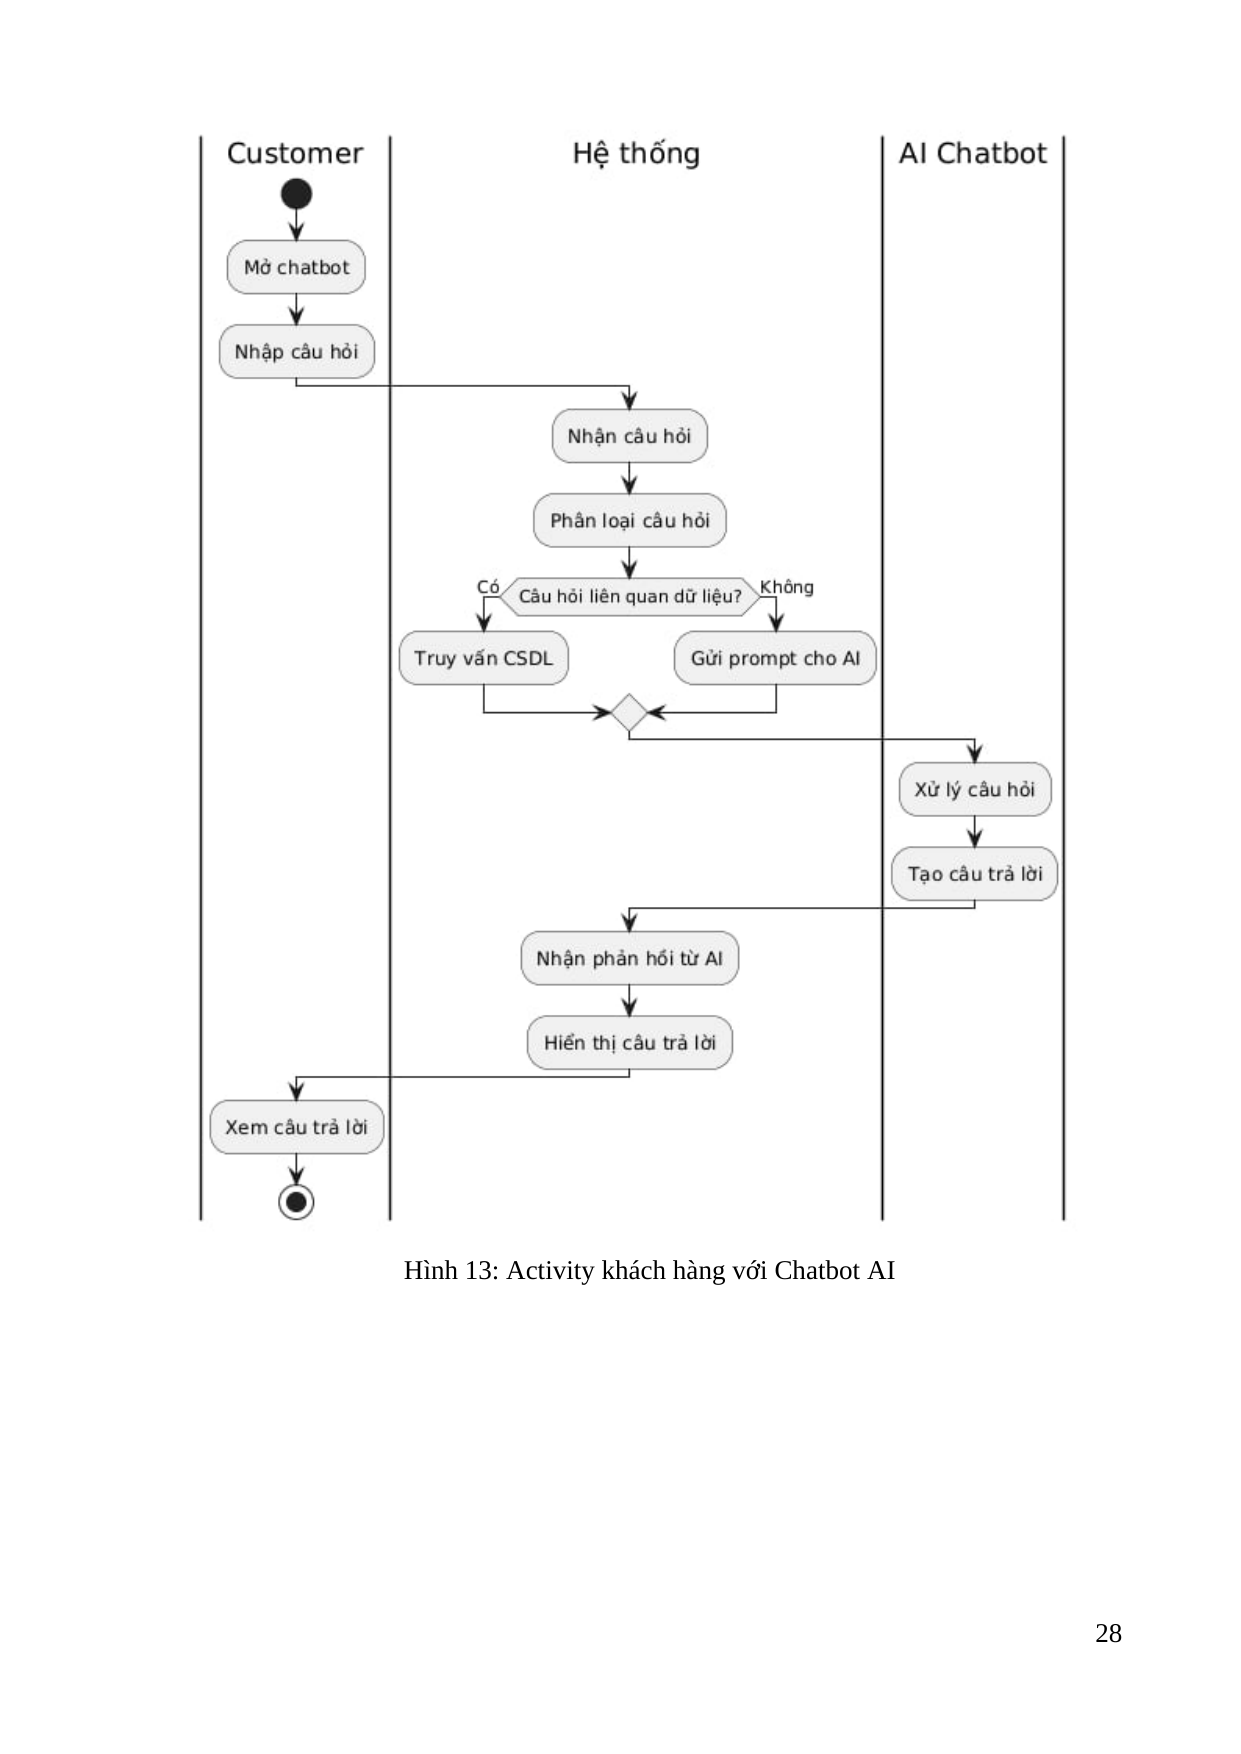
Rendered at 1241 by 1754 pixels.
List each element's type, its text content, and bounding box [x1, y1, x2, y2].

picture [177, 118, 1093, 1236]
text Hình 13: Activity khách hàng với Chatbot AI [177, 1254, 1122, 1286]
